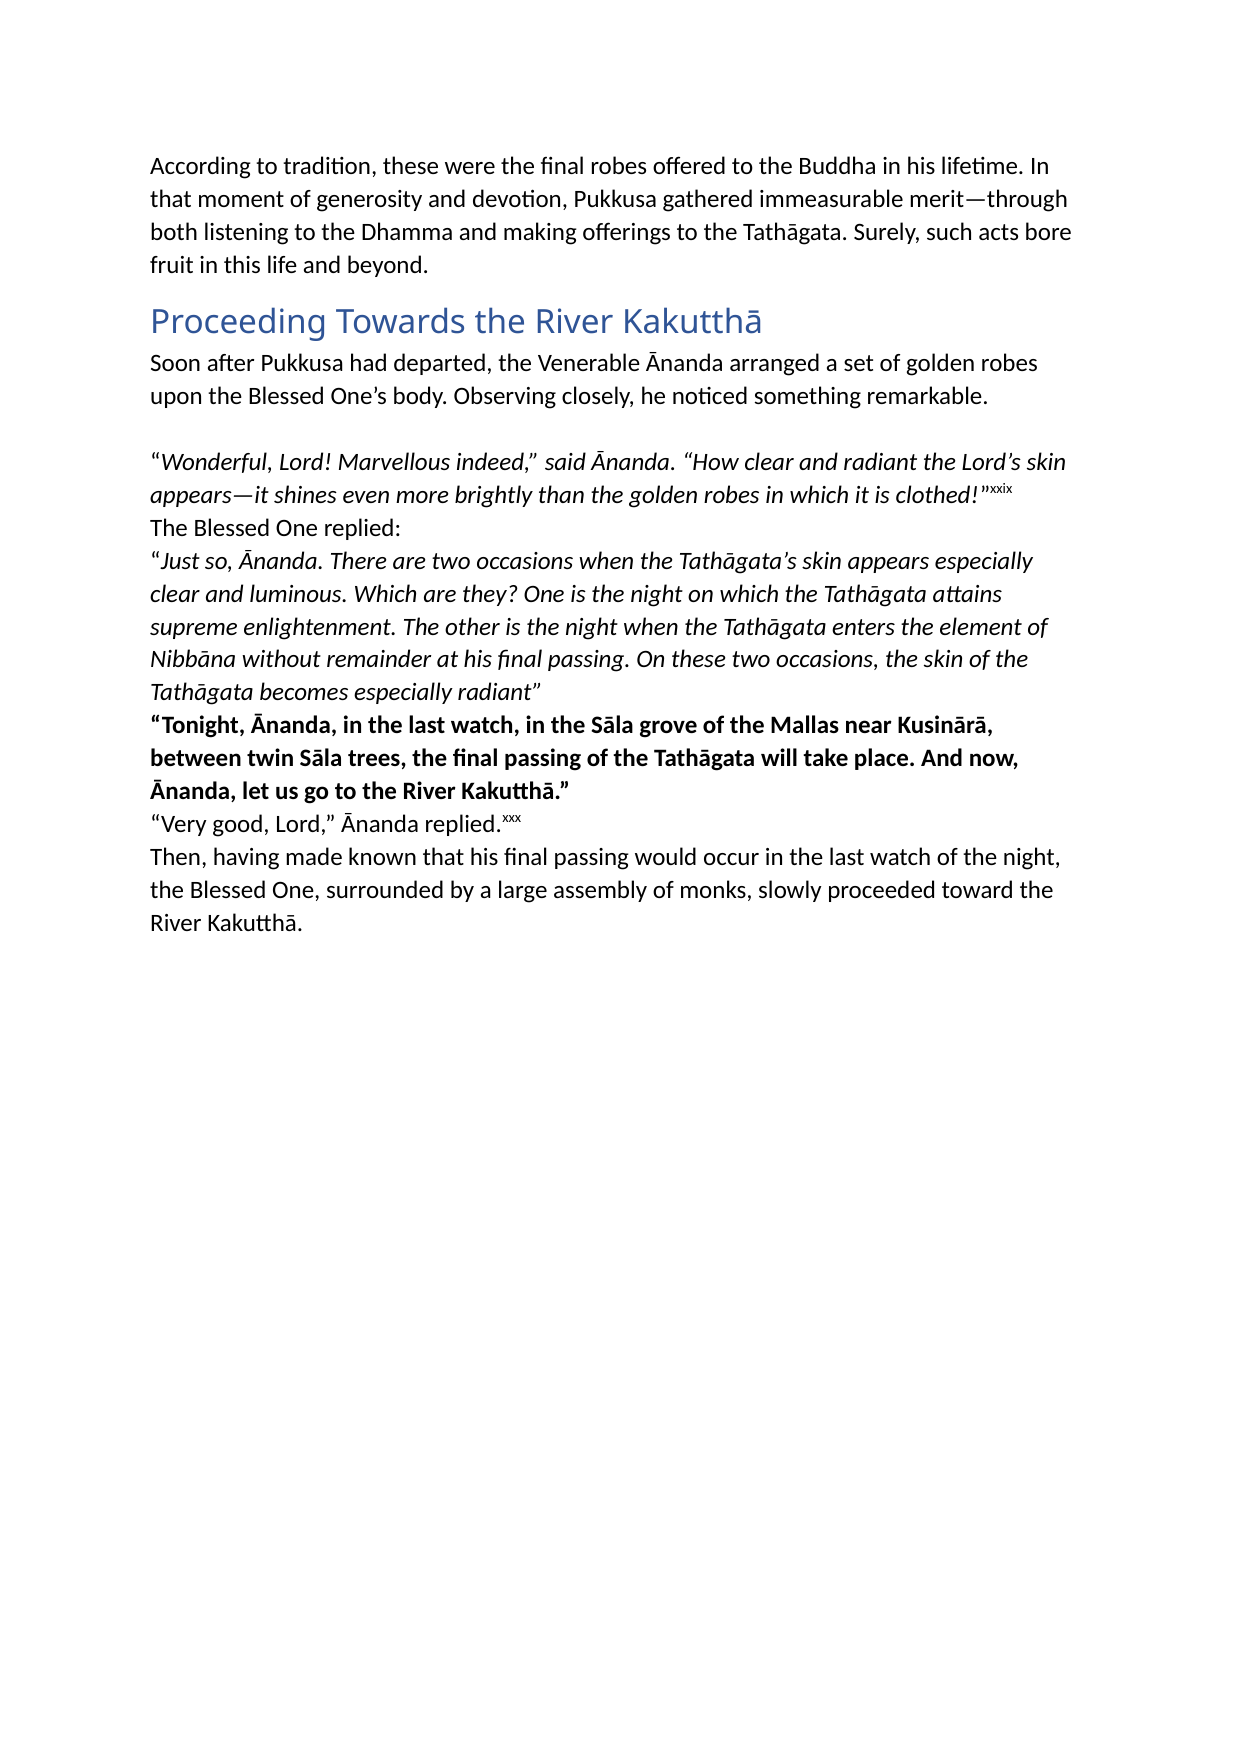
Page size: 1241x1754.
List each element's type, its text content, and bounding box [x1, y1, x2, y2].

text “Tonight, Ānanda, in the last watch, in the Sāla grove of the Mallas near Kusinārā, between twin Sāla trees, the final passing of the Tathāgata will take place. And now, Ānanda, let us go to the River Kakutthā.” [150, 709, 1090, 806]
text Soon after Pukkusa had departed, the Venerable Ānanda arranged a set of golden robes upon the Blessed One’s body. Observing closely, he noticed something remarkable. [150, 347, 1090, 411]
text The Blessed One replied: “Just so, Ānanda. There are two occasions when the Tathāgata’s skin appears especially clear and luminous. Which are they? One is the night on which the Tathāgata attains supreme enlightenment. The other is the night when the Tathāgata enters the element of Nibbāna without remainder at his final passing. On these two occasions, the skin of the Tathāgata becomes especially radiant” [150, 512, 1090, 707]
subtitle Proceeding Towards the River Kakutthā [150, 298, 1090, 344]
text According to tradition, these were the final robes offered to the Buddha in his lifetime. In that moment of generosity and devotion, Pukkusa gathered immeasurable merit—through both listening to the Dhamma and making offerings to the Tathāgata. Surely, such acts bore fruit in this life and beyond. [150, 150, 1090, 279]
text Then, having made known that his final passing would occur in the last watch of the night, the Blessed One, surrounded by a large assembly of monks, slowly proceeded toward the River Kakutthā. [150, 841, 1090, 937]
text “Wonderful, Lord! Marvellous indeed,” said Ānanda. “How clear and radiant the Lord’s skin appears—it shines even more brightly than the golden robes in which it is clothed!” [150, 446, 1090, 509]
text “Very good, Lord,” Ānanda replied. [150, 808, 1090, 839]
